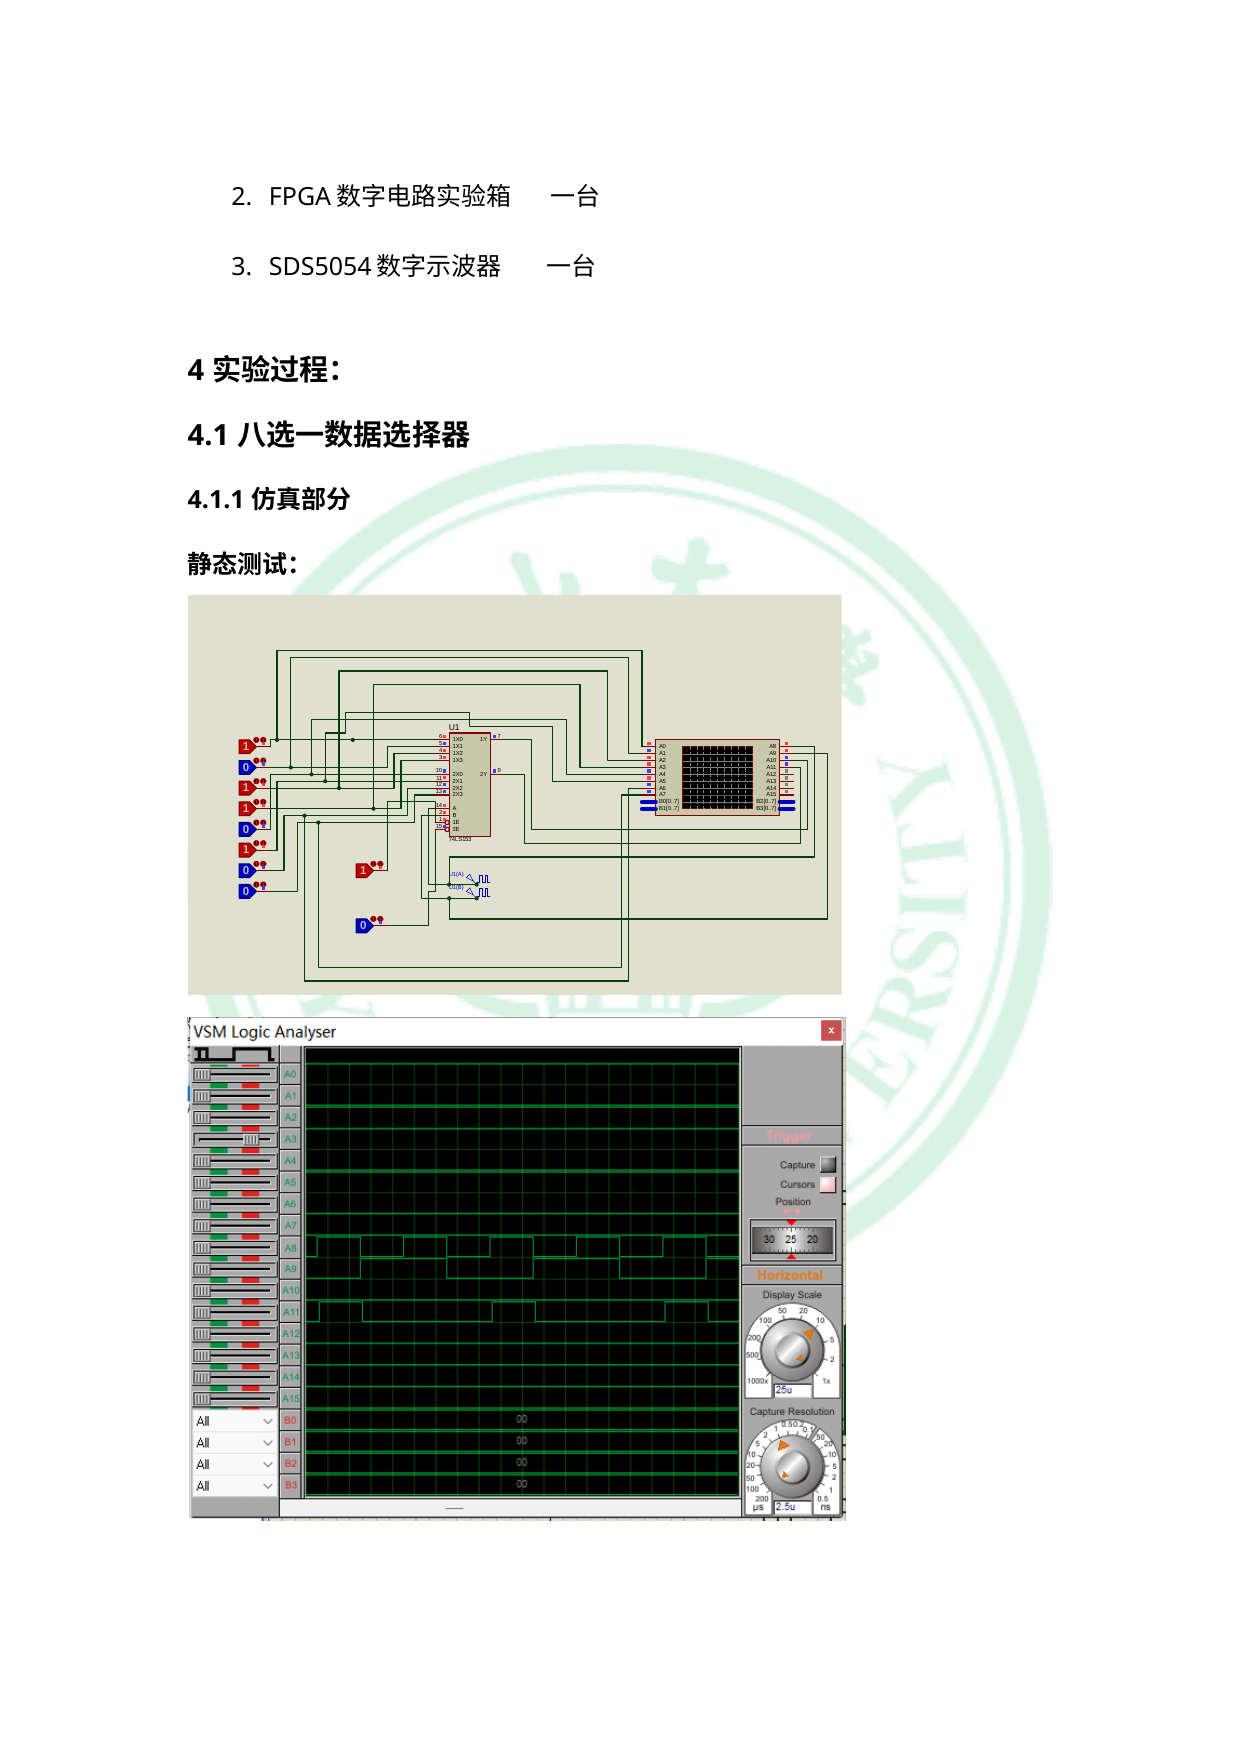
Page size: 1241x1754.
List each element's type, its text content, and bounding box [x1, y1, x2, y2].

text 4 实验过程： [187, 335, 1053, 400]
text 静态测试： [187, 530, 1053, 595]
text 4.1 八选一数据选择器 [187, 400, 1053, 465]
list SDS5054数字示波器 一台 [231, 232, 1053, 297]
text 4.1.1 仿真部分 [187, 465, 1053, 530]
picture [187, 1017, 846, 1521]
list FPGA数字电路实验箱 一台 [231, 162, 1053, 227]
